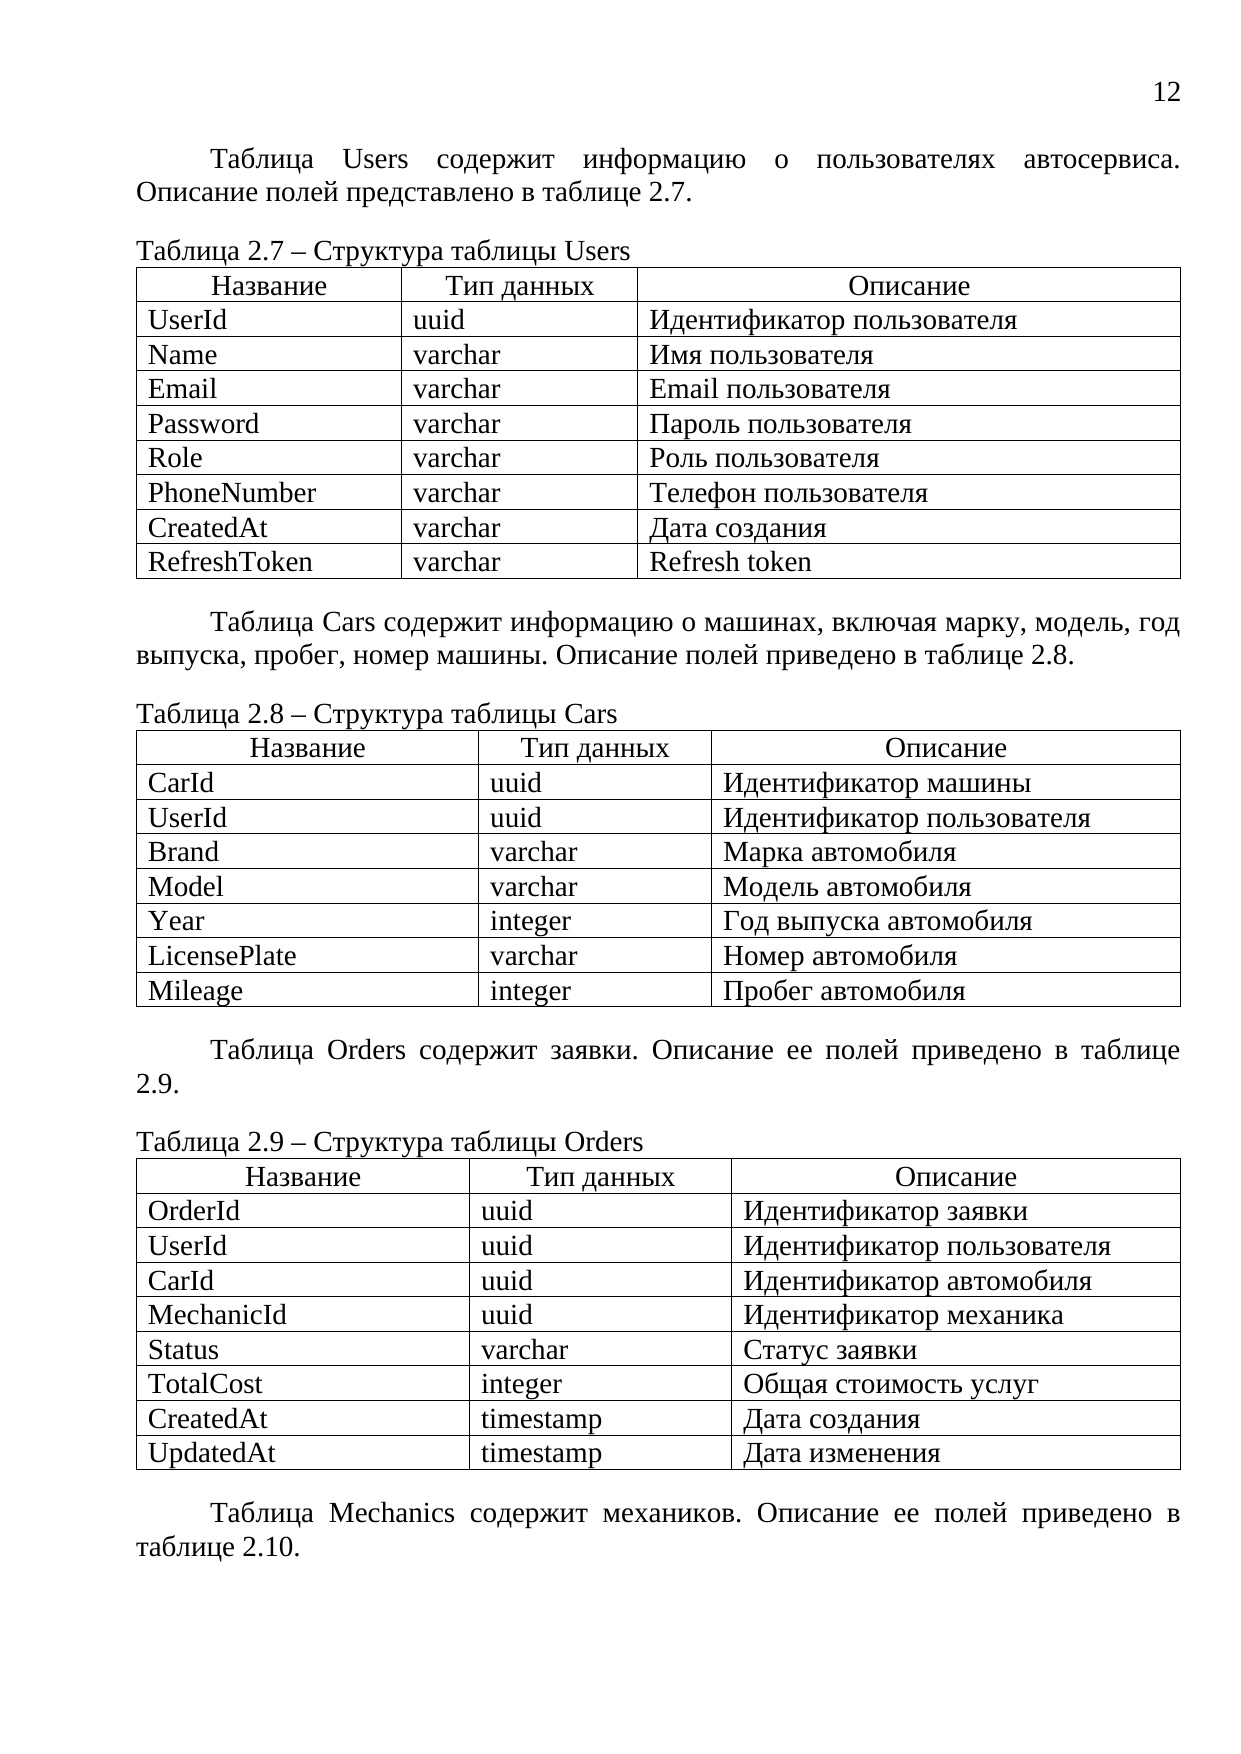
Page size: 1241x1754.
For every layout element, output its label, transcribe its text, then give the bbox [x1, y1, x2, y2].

table_cell UserId [137, 800, 478, 833]
table_cell Статус заявки [732, 1332, 1180, 1365]
table_cell Year [137, 904, 478, 937]
table_cell Name [137, 337, 401, 370]
table_cell Телефон пользователя [638, 475, 1180, 509]
table_cell UpdatedAt [137, 1436, 469, 1469]
table_cell integer [470, 1366, 731, 1400]
table_header Тип данных [402, 268, 637, 301]
table_header Название [137, 731, 478, 764]
table_cell varchar [402, 475, 637, 509]
text Таблица Users содержит информацию о пользователях автосервиса. Описание полей представлено в таблице 2.7. [136, 141, 1181, 208]
table_cell timestamp [470, 1401, 731, 1434]
table_cell LicensePlate [137, 938, 478, 972]
table_cell Идентификатор механика [732, 1297, 1180, 1331]
table_cell varchar [470, 1332, 731, 1365]
table_cell Идентификатор машины [712, 765, 1180, 799]
table_cell integer [479, 904, 711, 937]
table_cell Модель автомобиля [712, 869, 1180, 902]
table_cell timestamp [470, 1436, 731, 1469]
table_header Описание [732, 1159, 1180, 1192]
table_cell varchar [402, 544, 637, 578]
table_cell Идентификатор пользователя [638, 302, 1180, 336]
table_cell uuid [470, 1194, 731, 1227]
table_cell MechanicId [137, 1297, 469, 1331]
table_cell OrderId [137, 1194, 469, 1227]
table_cell Пробег автомобиля [712, 973, 1180, 1006]
text Таблица 2.7 – Структура таблицы Users [136, 233, 1181, 267]
table_cell Пароль пользователя [638, 406, 1180, 439]
text Таблица Cars содержит информацию о машинах, включая марку, модель, год выпуска, пробег, номер машины. Описание полей приведено в таблице 2.8. [136, 604, 1181, 671]
table_header Тип данных [479, 731, 711, 764]
table_cell Refresh token [638, 544, 1180, 578]
table_cell Status [137, 1332, 469, 1365]
table_cell CreatedAt [137, 510, 401, 543]
table_cell varchar [479, 938, 711, 972]
table_cell Номер автомобиля [712, 938, 1180, 972]
table_cell Role [137, 441, 401, 474]
table_cell Model [137, 869, 478, 902]
table_cell Password [137, 406, 401, 439]
text Таблица 2.8 – Структура таблицы Cars [136, 696, 1181, 729]
table_cell uuid [470, 1228, 731, 1262]
table_cell PhoneNumber [137, 475, 401, 509]
table_cell uuid [470, 1263, 731, 1296]
table_cell integer [479, 973, 711, 1006]
table_cell varchar [479, 834, 711, 868]
table_cell Email [137, 371, 401, 405]
table_cell varchar [402, 510, 637, 543]
table_cell CarId [137, 765, 478, 799]
text Таблица 2.9 – Структура таблицы Orders [136, 1124, 1181, 1158]
table_header Описание [638, 268, 1180, 301]
table_cell varchar [479, 869, 711, 902]
table_header Название [137, 268, 401, 301]
table_cell varchar [402, 406, 637, 439]
table_cell Идентификатор автомобиля [732, 1263, 1180, 1296]
table_cell CreatedAt [137, 1401, 469, 1434]
table_cell varchar [402, 441, 637, 474]
table_cell UserId [137, 1228, 469, 1262]
table_cell RefreshToken [137, 544, 401, 578]
table_cell UserId [137, 302, 401, 336]
table_cell Идентификатор пользователя [732, 1228, 1180, 1262]
table_cell Дата создания [638, 510, 1180, 543]
table_header Название [137, 1159, 469, 1192]
table_cell Дата изменения [732, 1436, 1180, 1469]
table_cell Идентификатор заявки [732, 1194, 1180, 1227]
text Таблица Mechanics содержит механиков. Описание ее полей приведено в таблице 2.10. [136, 1495, 1181, 1562]
table_cell uuid [479, 765, 711, 799]
table_cell Марка автомобиля [712, 834, 1180, 868]
table_cell Mileage [137, 973, 478, 1006]
table_cell varchar [402, 337, 637, 370]
table_header Тип данных [470, 1159, 731, 1192]
table_cell Общая стоимость услуг [732, 1366, 1180, 1400]
table_cell TotalCost [137, 1366, 469, 1400]
table_cell CarId [137, 1263, 469, 1296]
table_cell uuid [402, 302, 637, 336]
text Таблица Orders содержит заявки. Описание ее полей приведено в таблице 2.9. [136, 1032, 1181, 1099]
table_header Описание [712, 731, 1180, 764]
table_cell uuid [470, 1297, 731, 1331]
table_cell varchar [402, 371, 637, 405]
table_cell Email пользователя [638, 371, 1180, 405]
table_cell Brand [137, 834, 478, 868]
table_cell Идентификатор пользователя [712, 800, 1180, 833]
table_cell Год выпуска автомобиля [712, 904, 1180, 937]
table_cell uuid [479, 800, 711, 833]
table_cell Дата создания [732, 1401, 1180, 1434]
table_cell Роль пользователя [638, 441, 1180, 474]
table_cell Имя пользователя [638, 337, 1180, 370]
